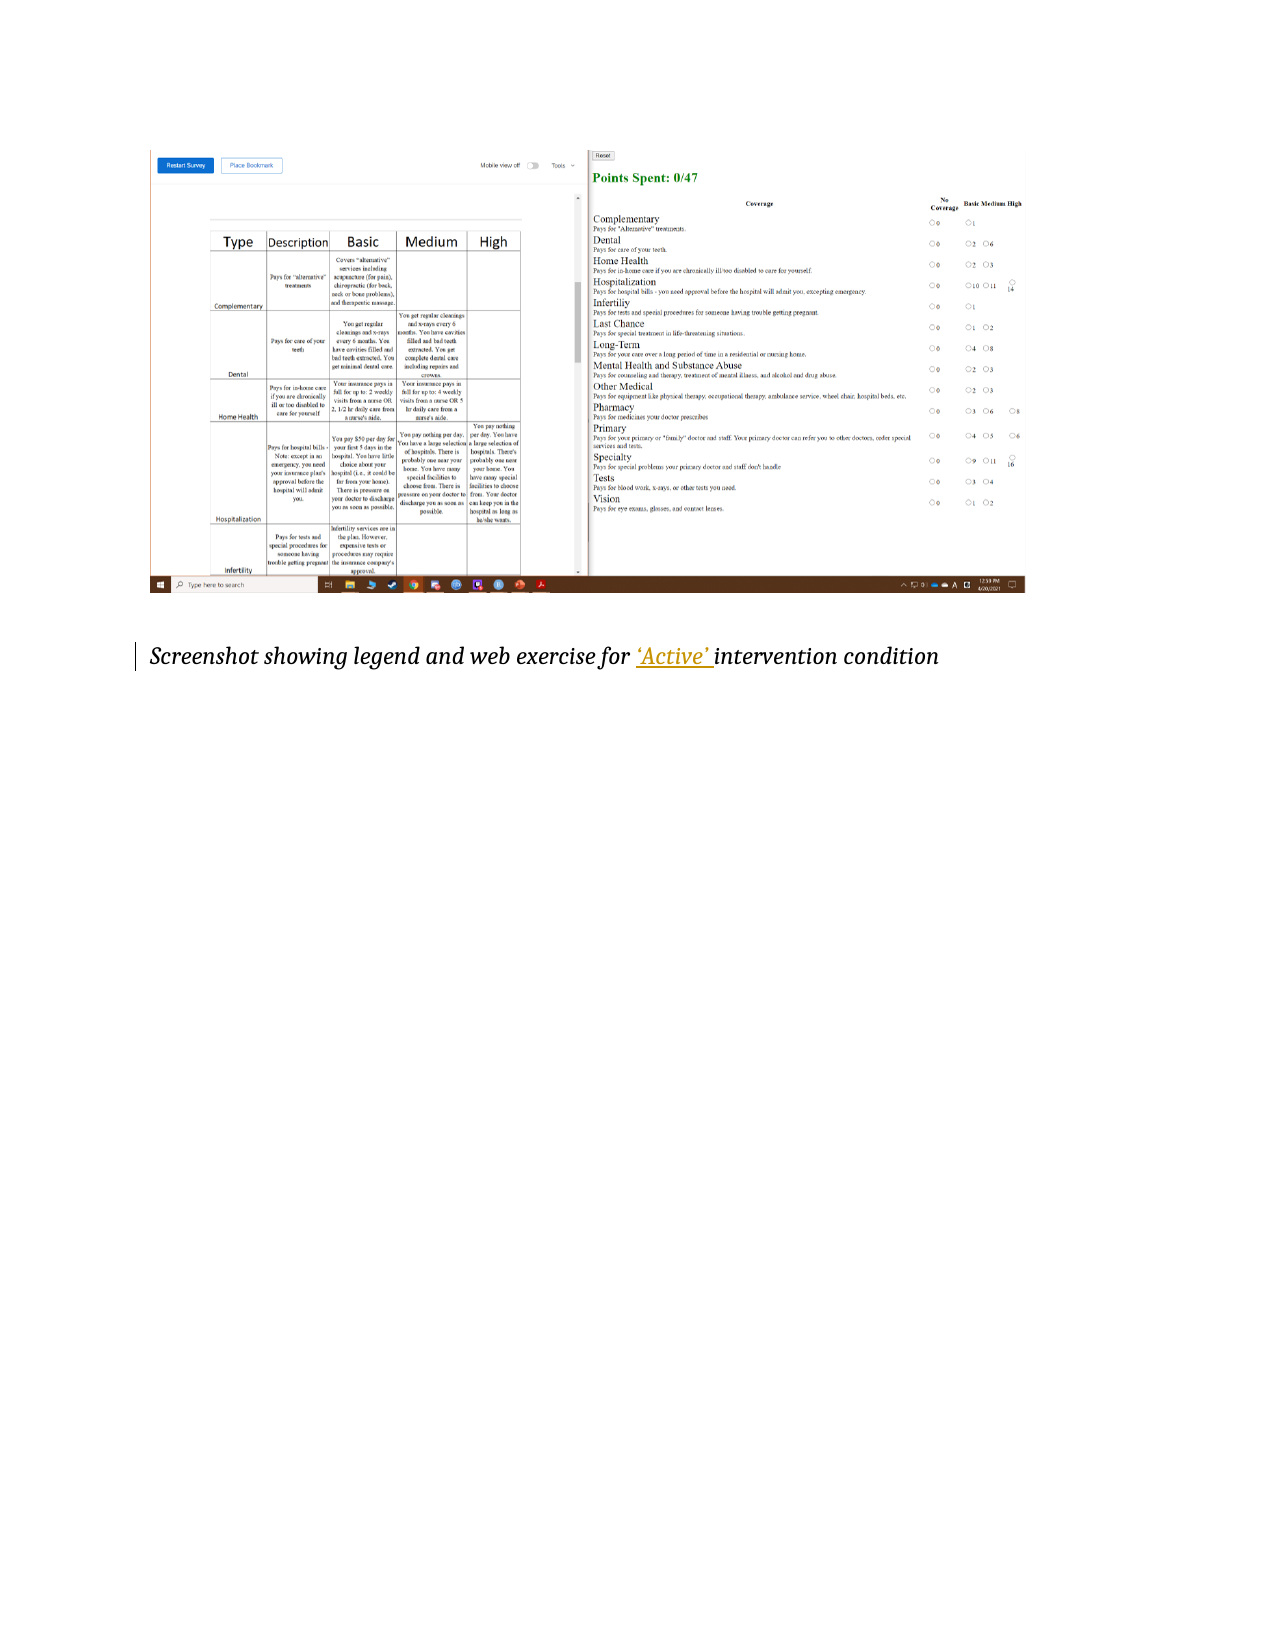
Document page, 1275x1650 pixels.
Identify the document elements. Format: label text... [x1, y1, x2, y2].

picture [150, 150, 1025, 593]
text Screenshot showing legend and web exercise for intervention condition [150, 642, 1125, 671]
